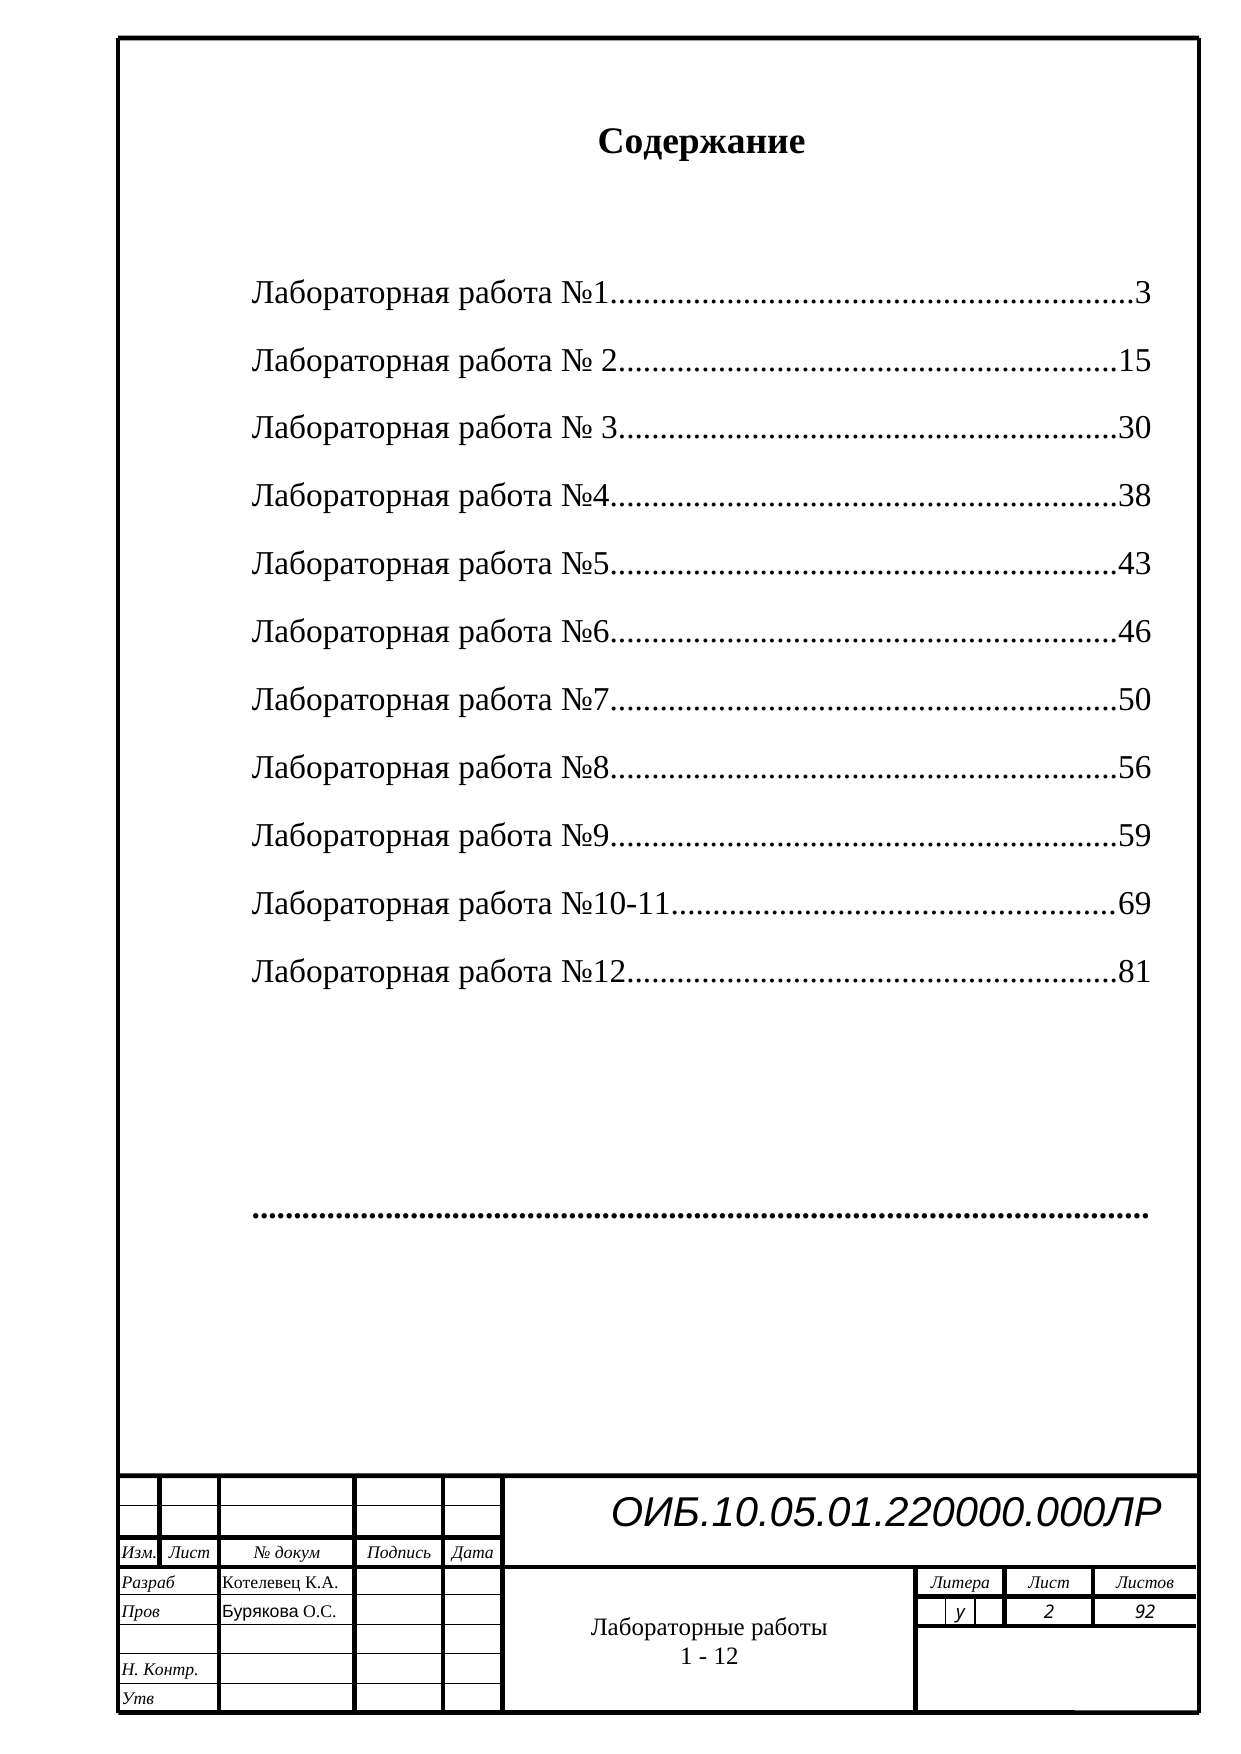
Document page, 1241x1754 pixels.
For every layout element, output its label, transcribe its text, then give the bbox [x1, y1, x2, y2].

text Содержание [177, 118, 1152, 161]
